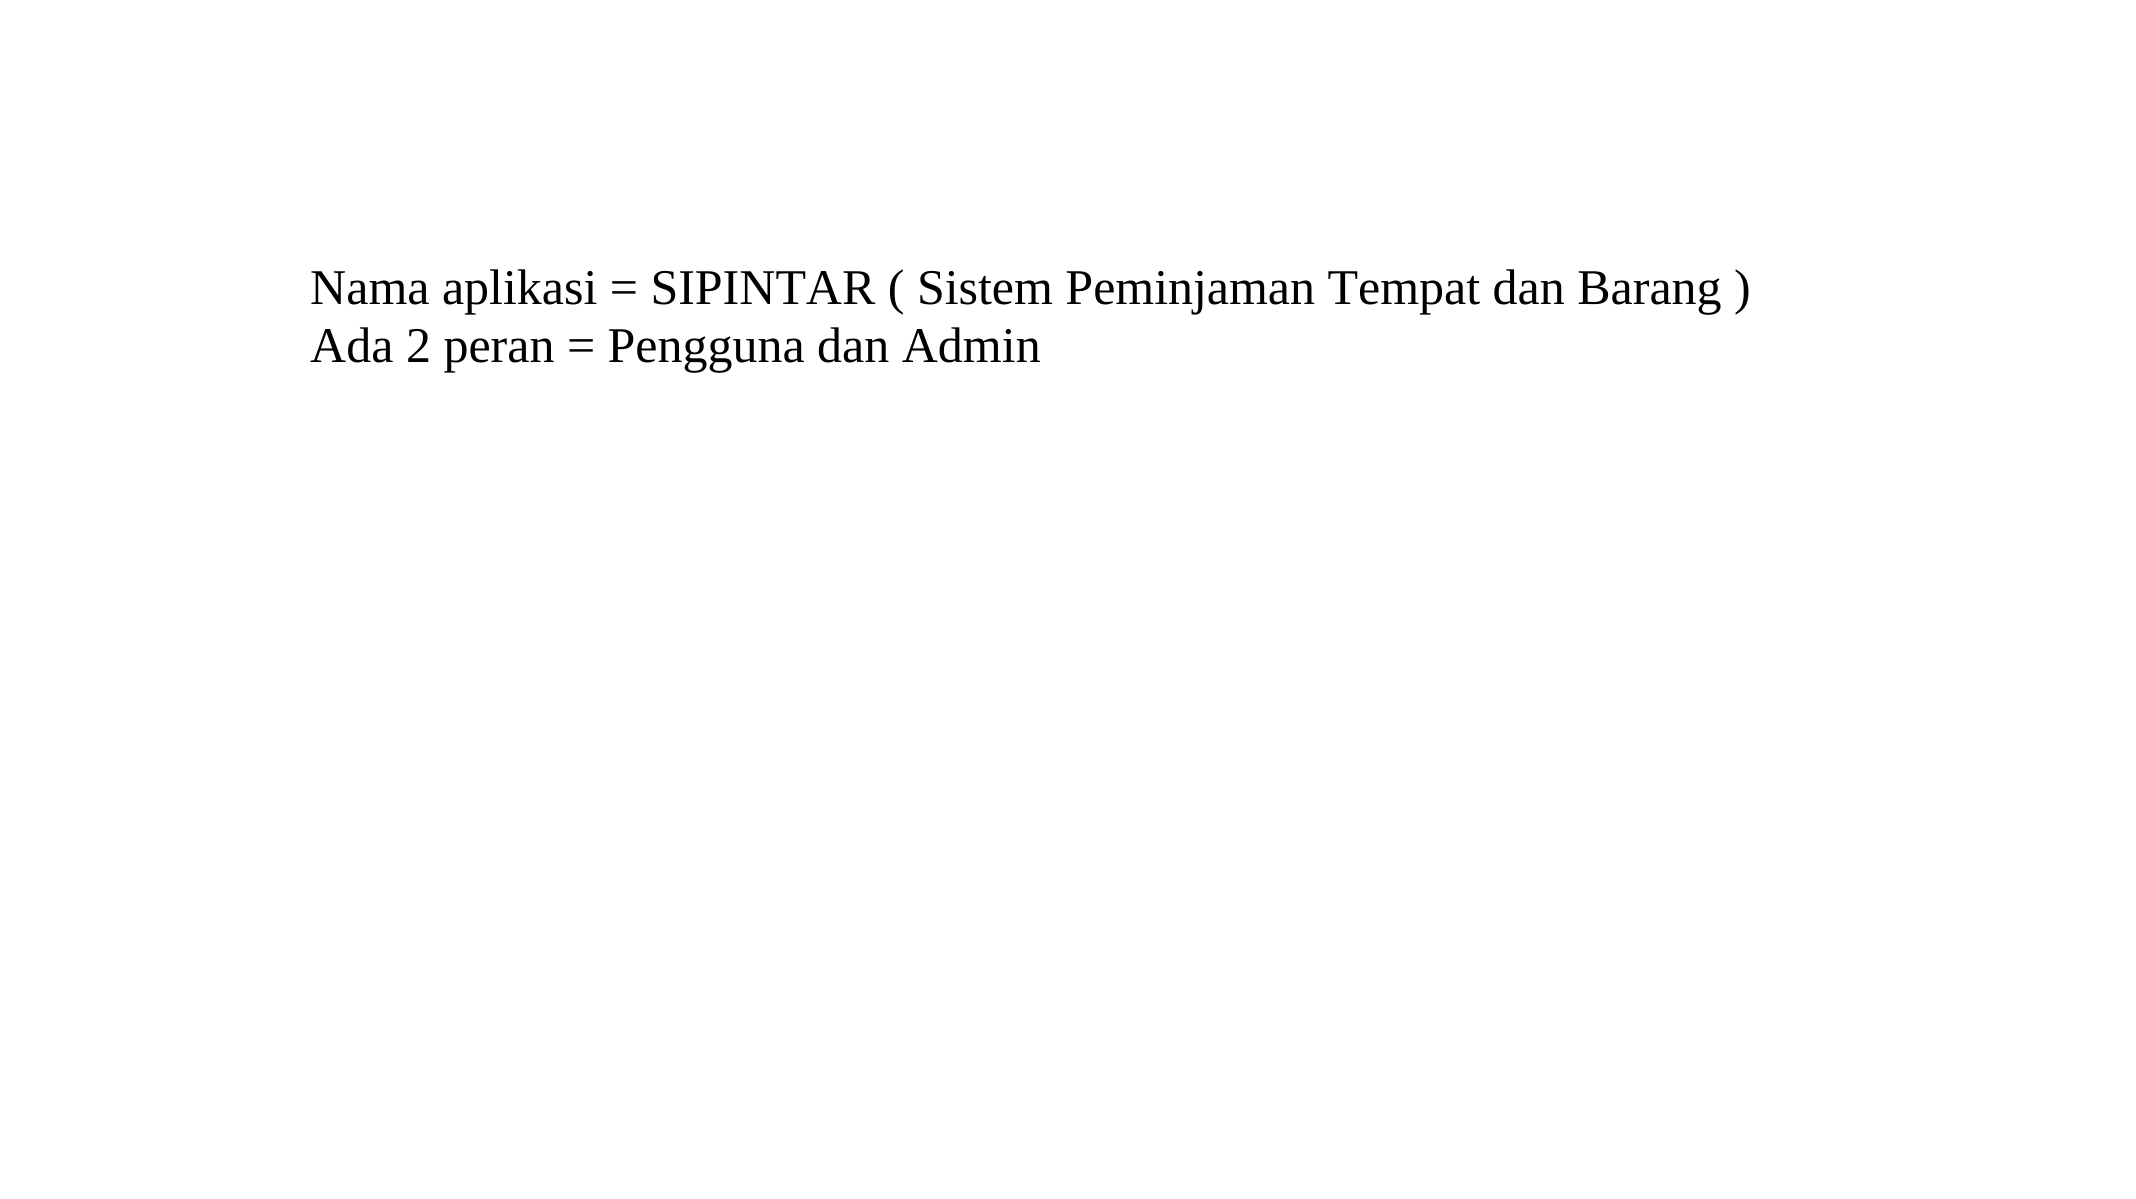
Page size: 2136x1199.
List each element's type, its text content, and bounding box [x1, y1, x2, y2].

text Ada 2 peran = Pengguna dan Admin [310, 315, 1825, 373]
text Nama aplikasi = SIPINTAR ( Sistem Peminjaman Tempat dan Barang ) [310, 258, 1825, 315]
